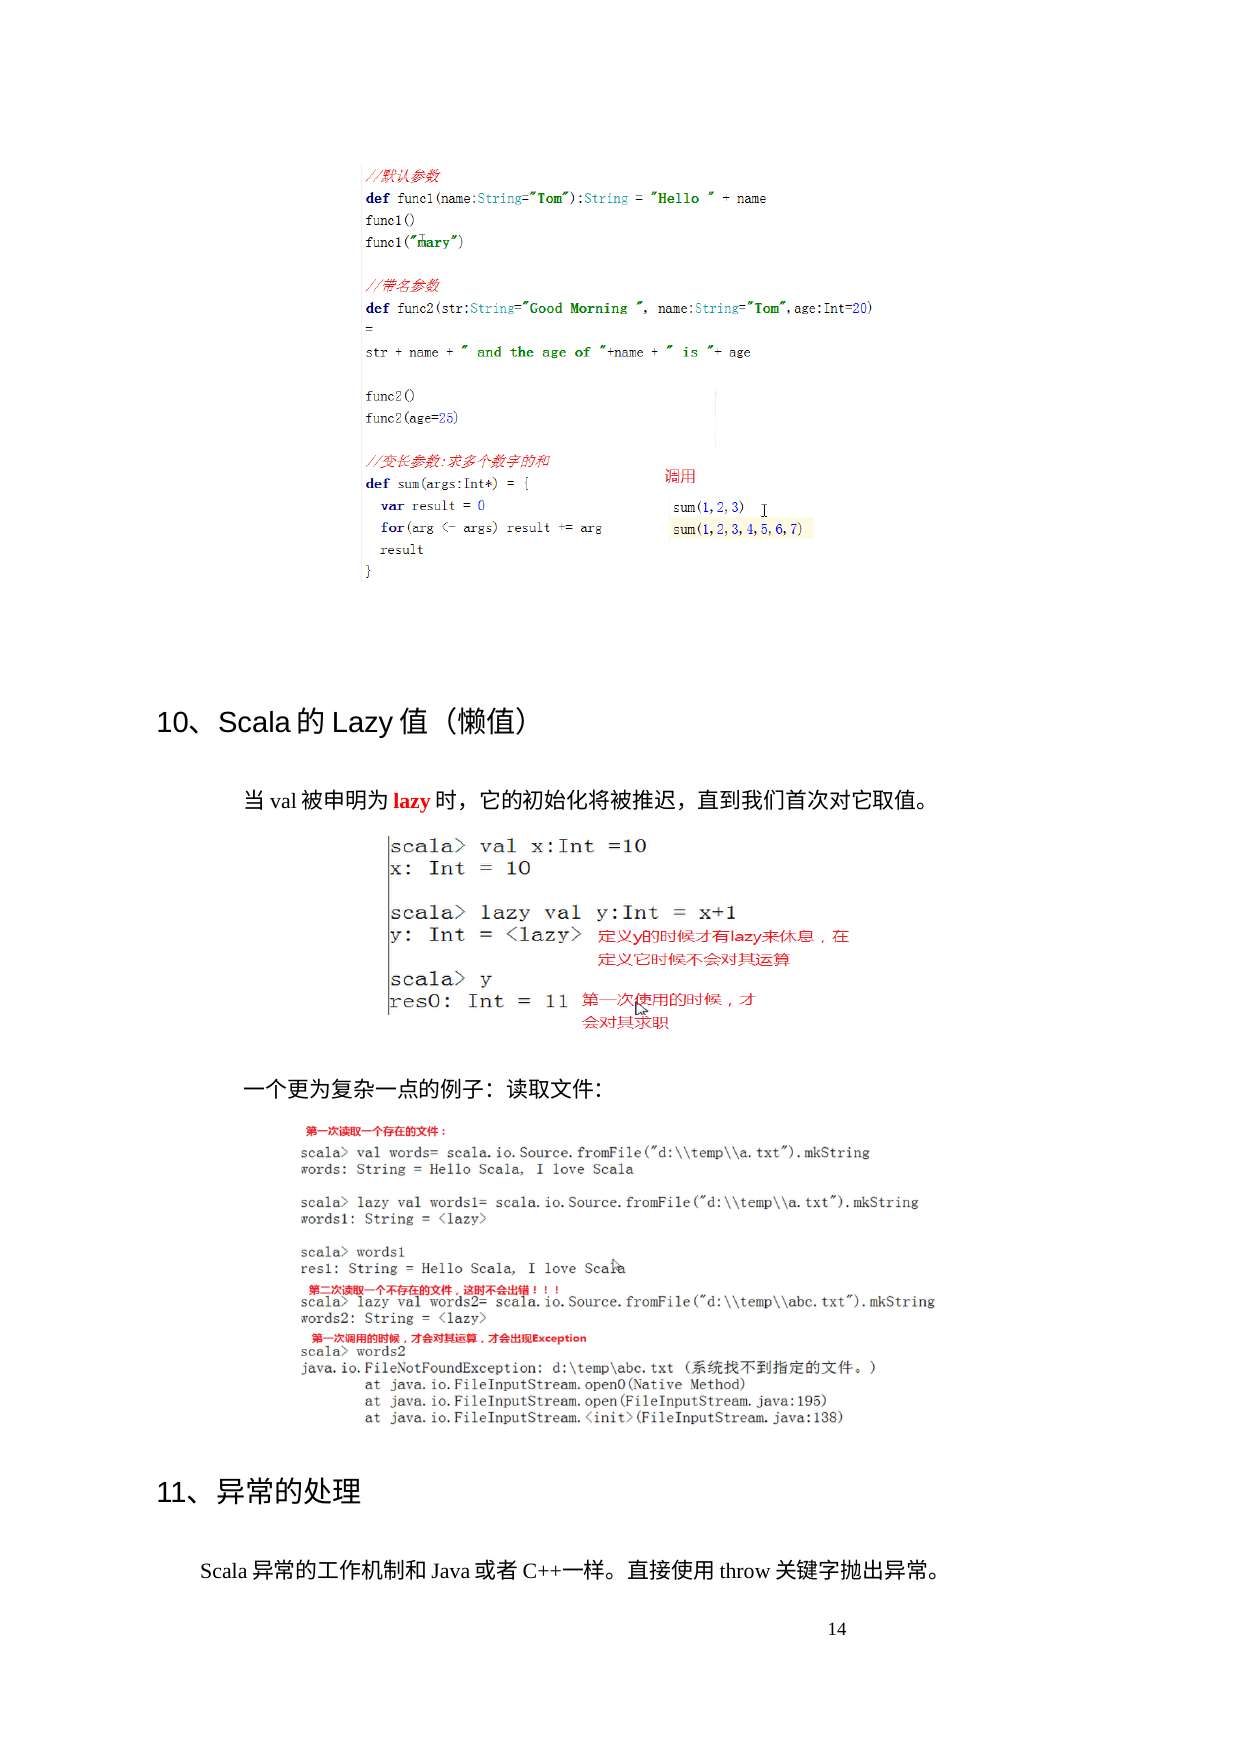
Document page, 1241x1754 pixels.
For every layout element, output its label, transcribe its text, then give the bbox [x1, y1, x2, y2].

picture [357, 162, 883, 583]
list 一个更为复杂一点的例子：读取文件： [200, 1071, 1128, 1104]
subtitle 10、Scala的Lazy值（懒值） [112, 687, 1128, 752]
list 当val被申明为lazy时，它的初始化将被推迟，直到我们首次对它取值。 [200, 783, 1128, 815]
subtitle 11、异常的处理 [112, 1457, 1128, 1522]
picture [382, 831, 858, 1032]
list Scala异常的工作机制和Java或者C++一样。直接使用throw关键字抛出异常。 [156, 1552, 1128, 1585]
picture [301, 1119, 939, 1429]
